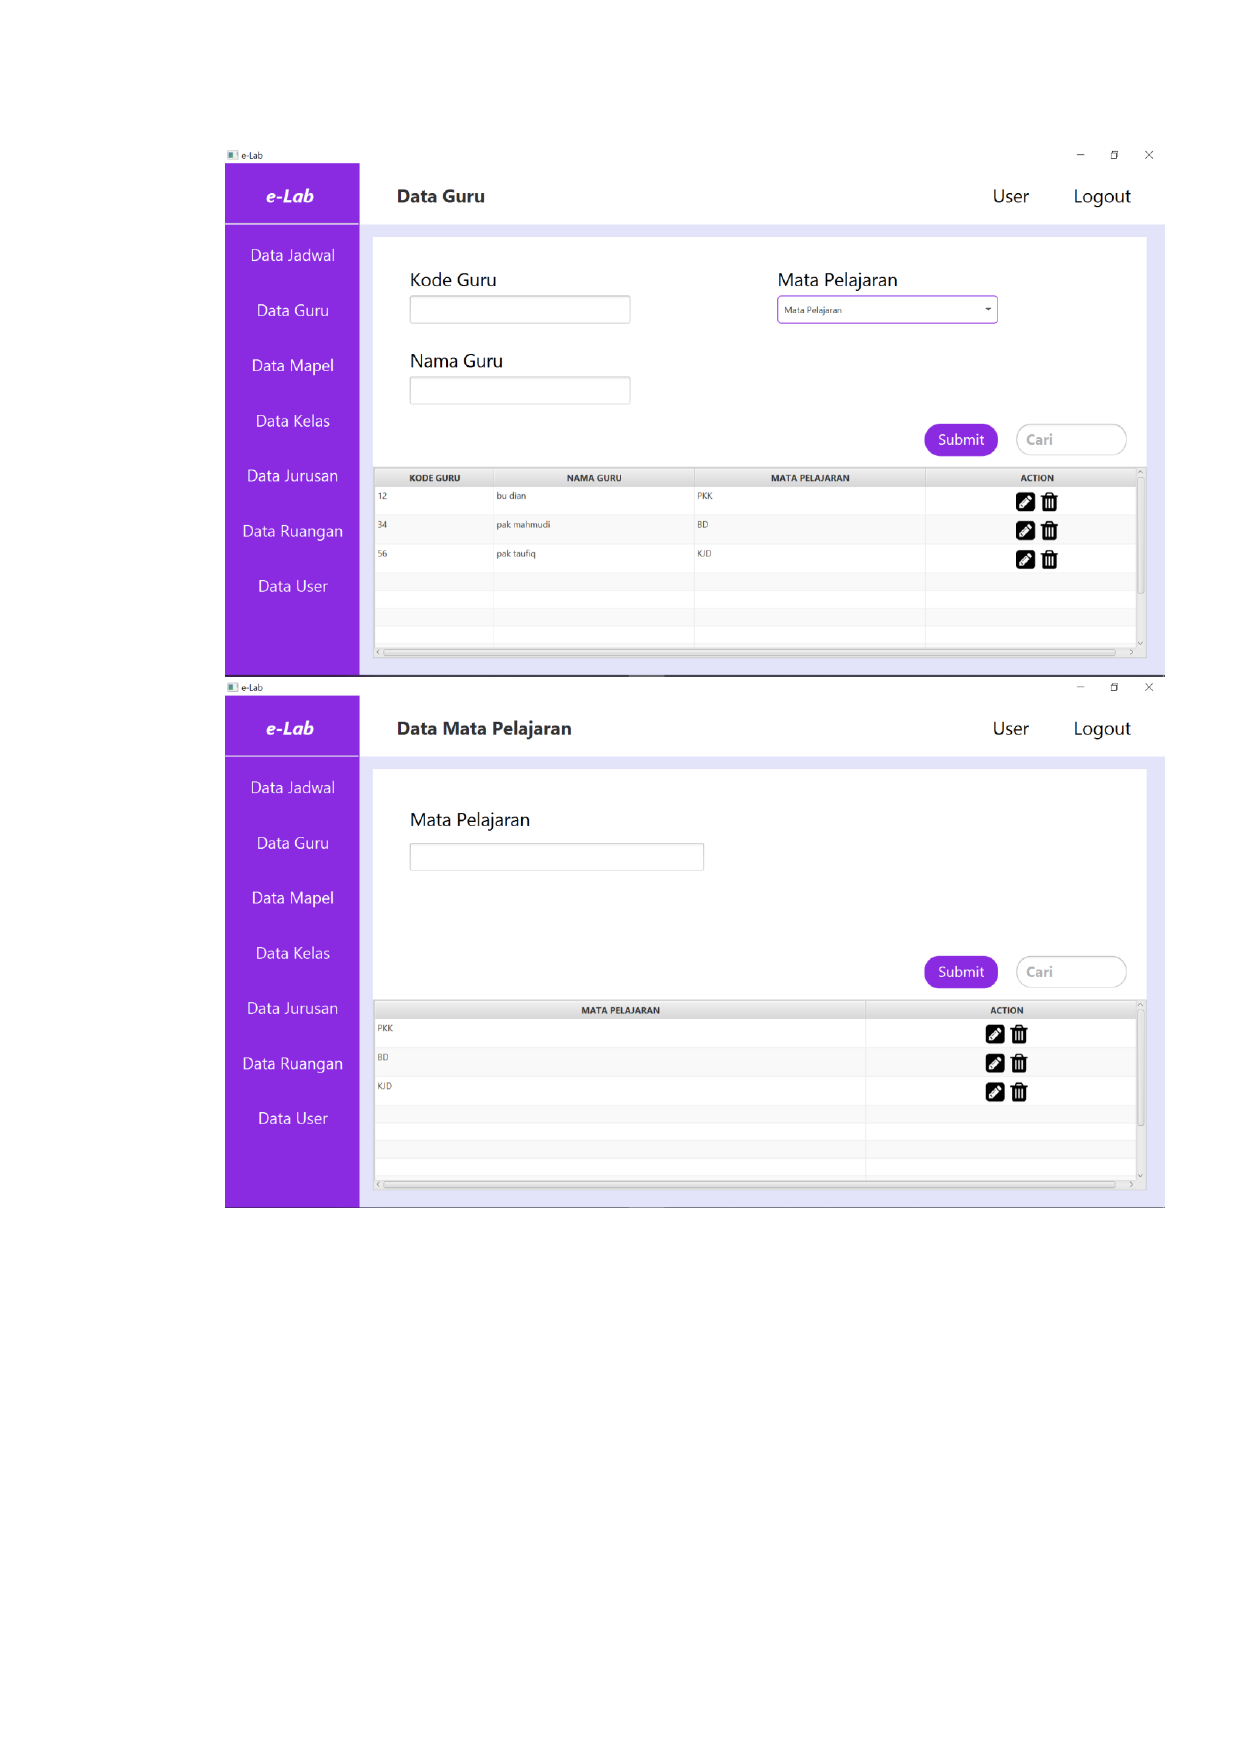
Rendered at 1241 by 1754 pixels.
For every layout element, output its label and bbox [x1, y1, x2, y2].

picture [225, 147, 1165, 1208]
